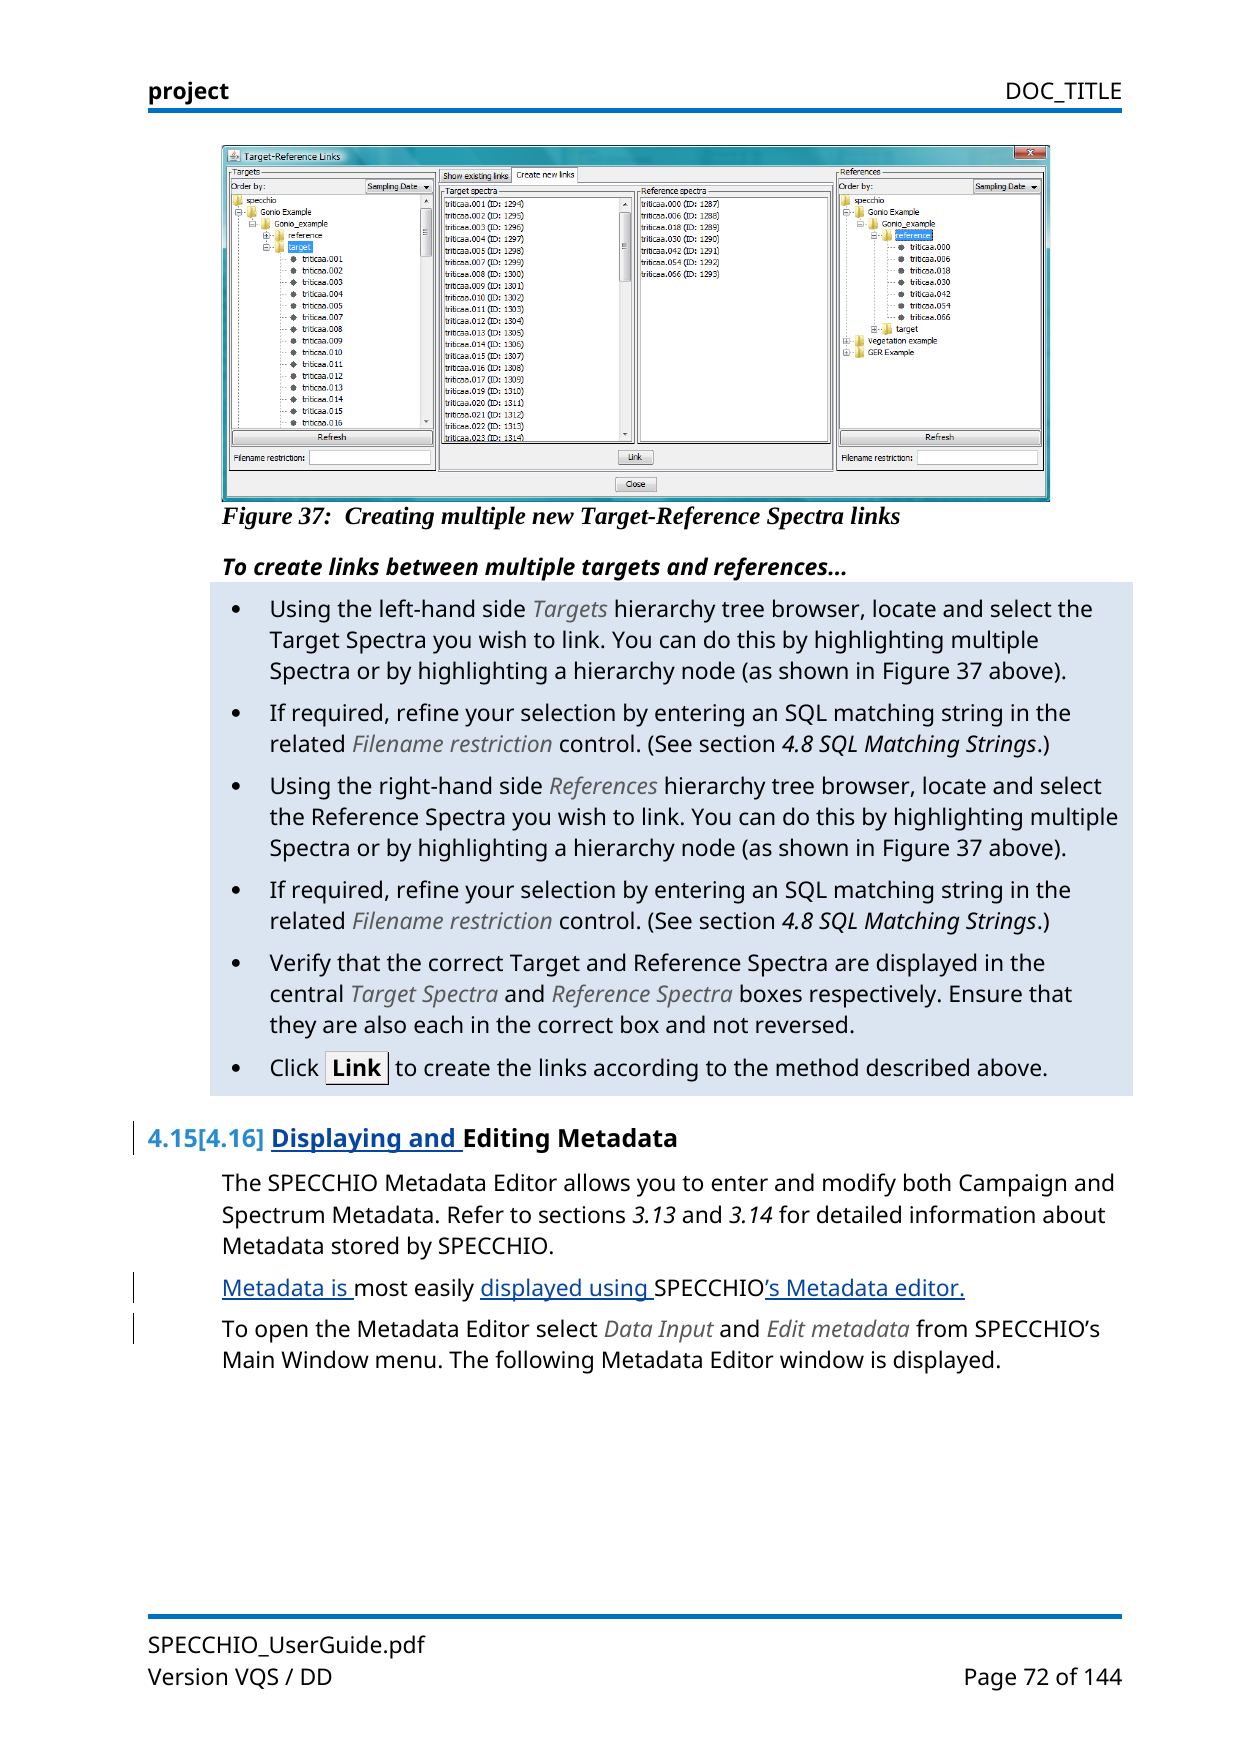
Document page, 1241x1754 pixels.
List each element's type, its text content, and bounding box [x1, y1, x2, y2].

text most easily SPECCHIO [222, 1272, 1122, 1303]
text To open the Metadata Editor select Data Input and Edit metadata from SPECCHIO’s Main Window menu. The following Metadata Editor window is displayed. [222, 1313, 1122, 1376]
picture [221, 145, 1051, 502]
subtitle Editing Metadata [148, 1121, 1122, 1155]
table_header Using the left-hand side Targets hierarchy tree browser, locate and select the Target Spectra you wish to link. You can do this by highlighting multiple Spectra or by highlighting a hierarchy node (as shown in Figure 37 above). If required, refine your selection by entering an SQL matching string in the related Filename restriction control. (See section .) Using the right-hand side References hierarchy tree browser, locate and select the Reference Spectra you wish to link. You can do this by highlighting multiple Spectra or by highlighting a hierarchy node (as shown in Figure 37 above). If required, refine your selection by entering an SQL matching string in the related Filename restriction control. (See section .) Verify that the correct Target and Reference Spectra are displayed in the central Target Spectra and Reference Spectra boxes respectively. Ensure that they are also each in the correct box and not reversed. Click Link to create the links according to the method described above. [210, 582, 1133, 1096]
subtitle To create links between multiple targets and references... [222, 551, 1122, 582]
